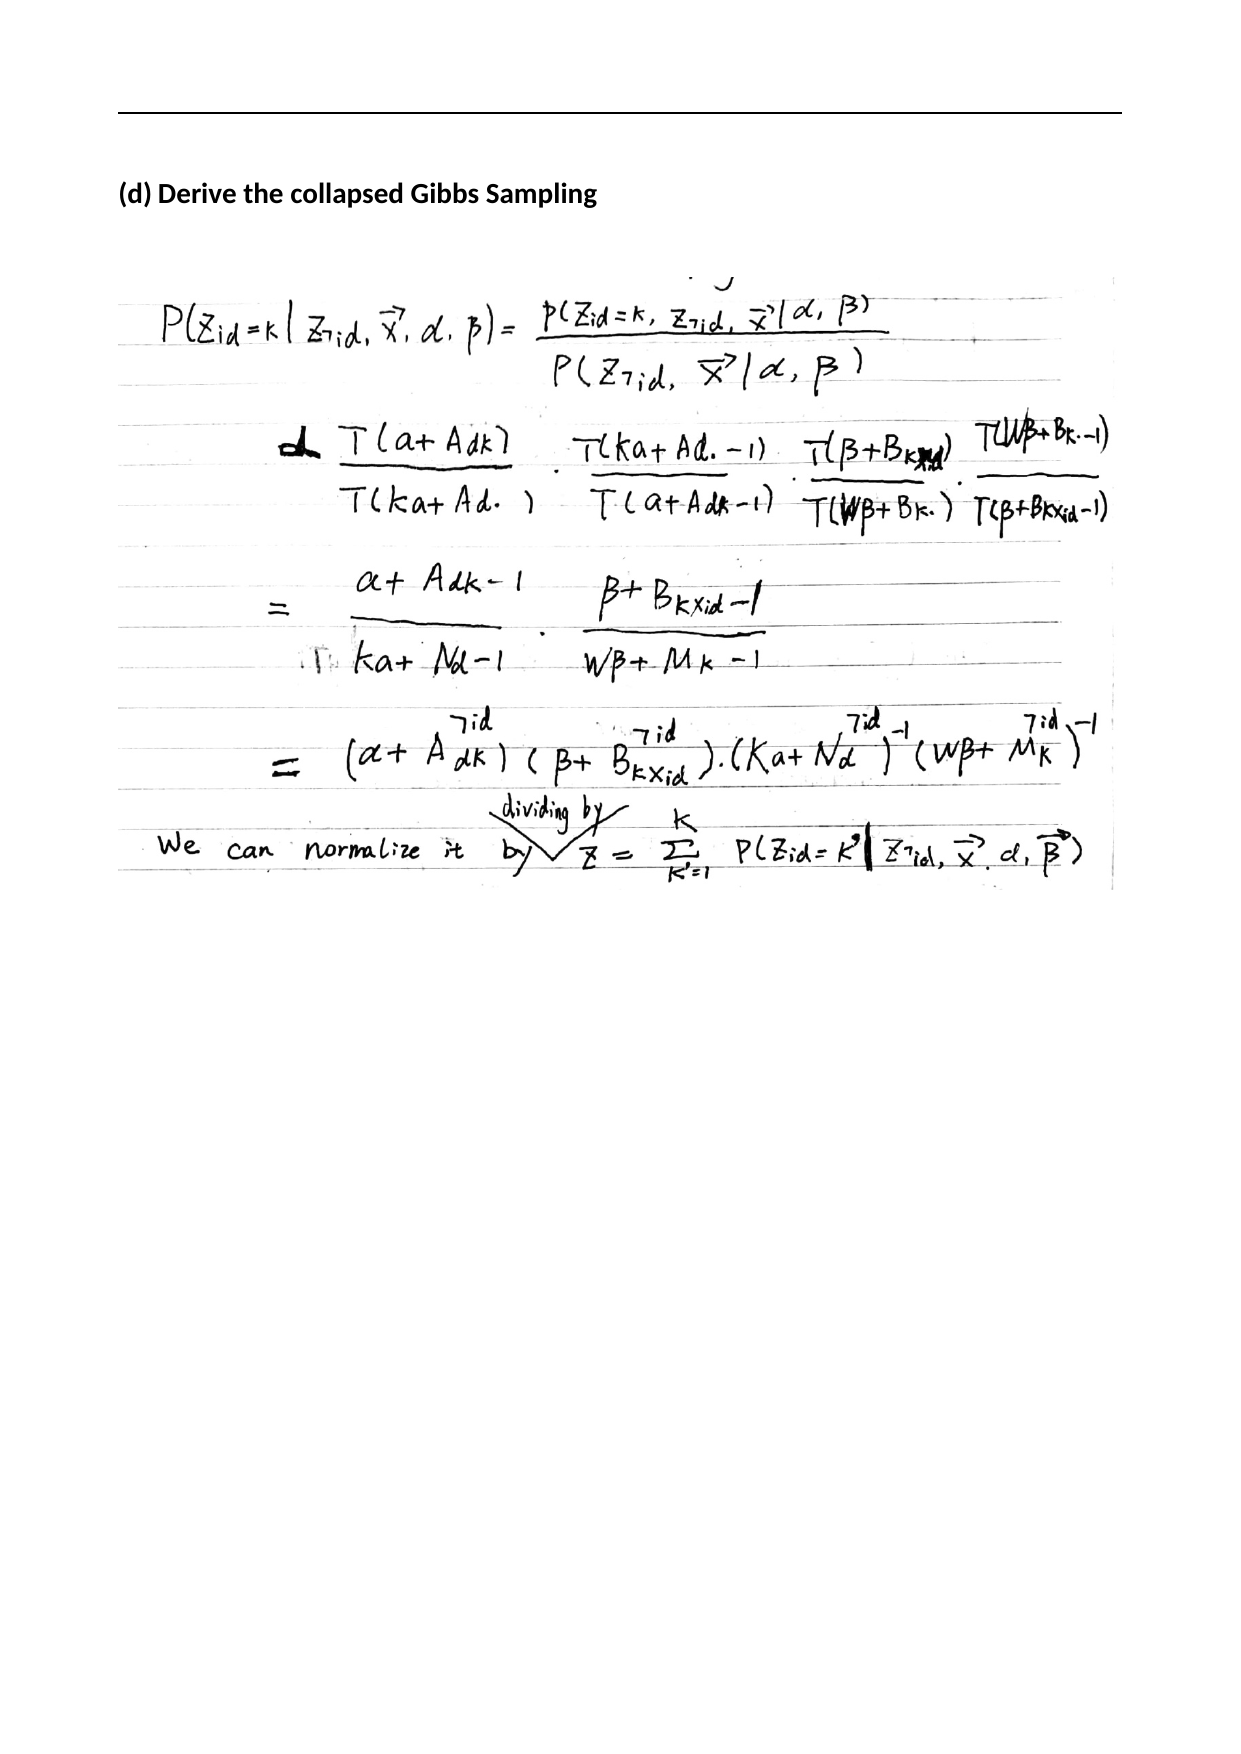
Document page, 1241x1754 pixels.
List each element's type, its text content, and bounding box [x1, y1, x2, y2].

subtitle Derive the collapsed Gibbs Sampling [118, 159, 1122, 227]
picture [118, 277, 1122, 890]
